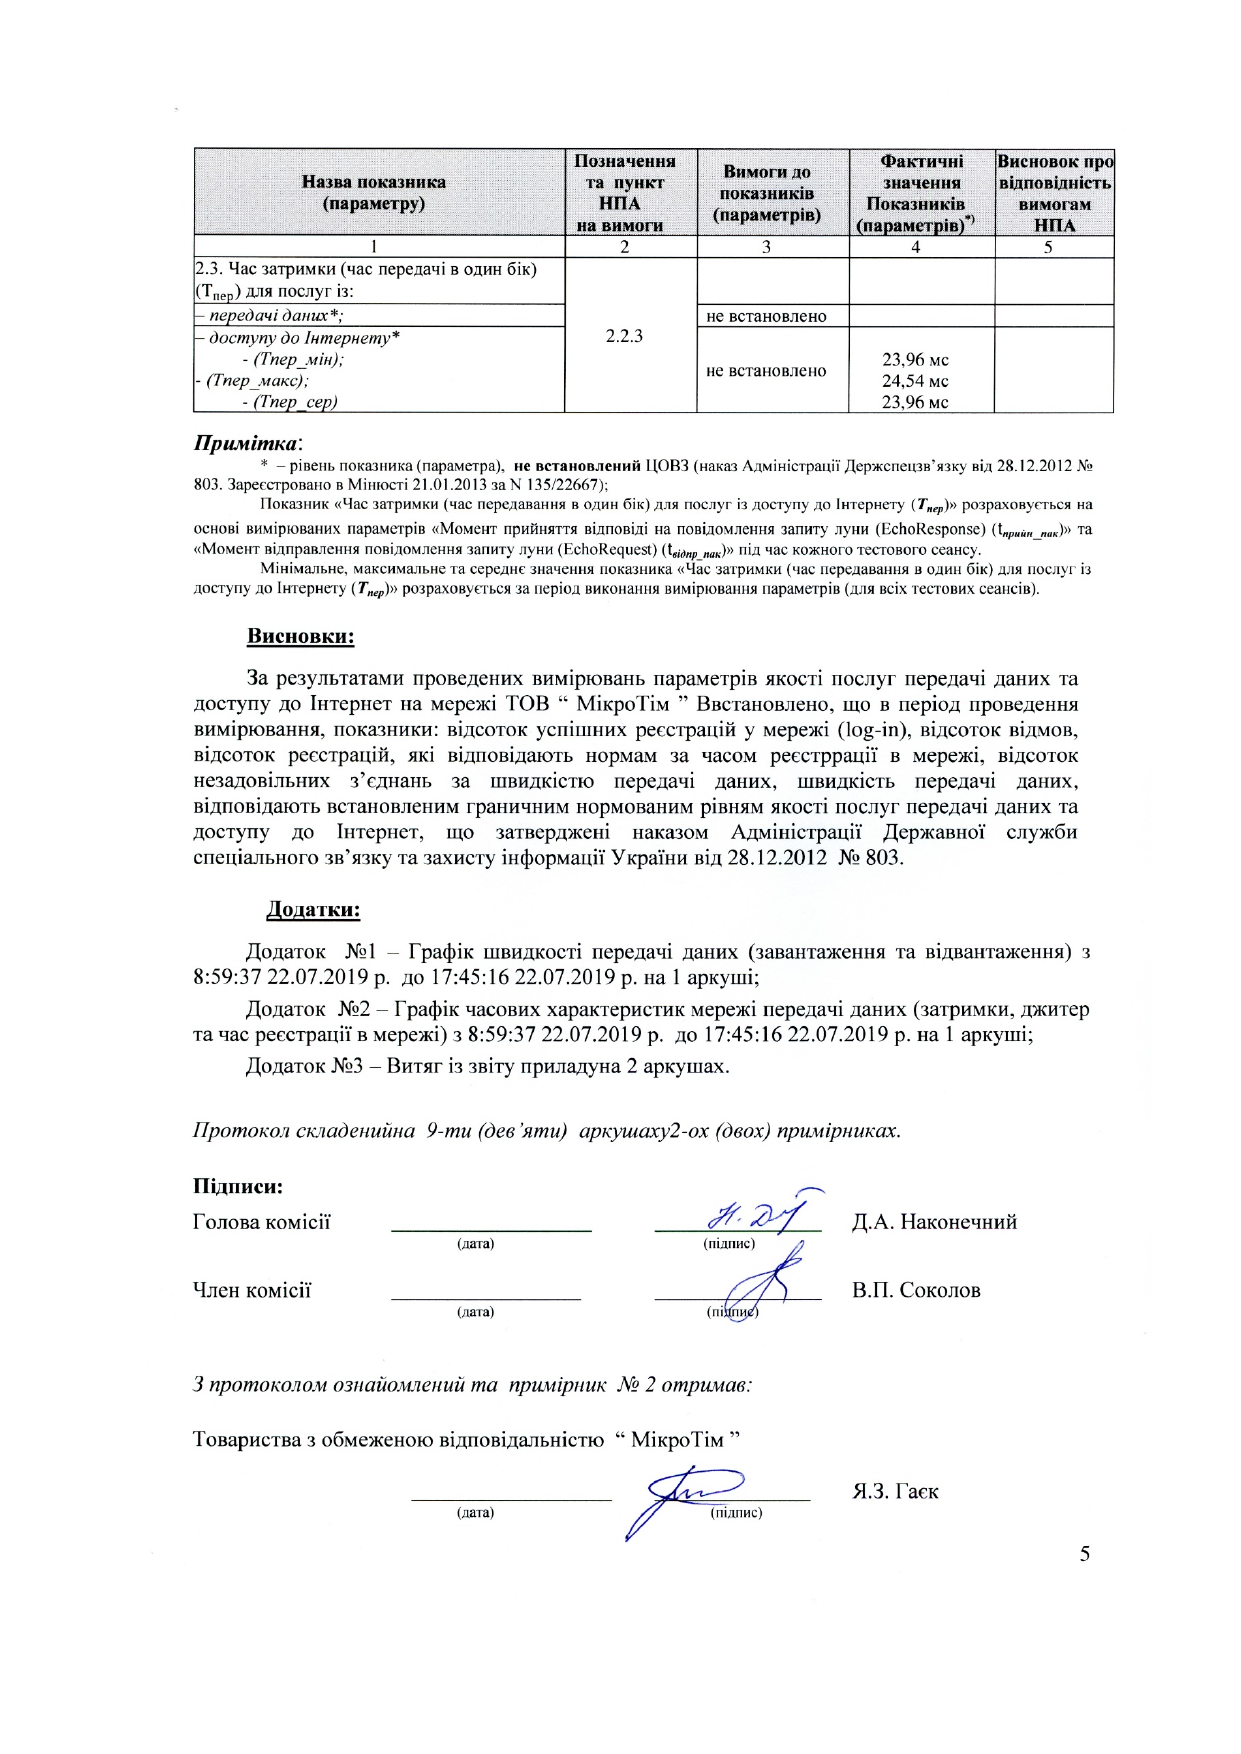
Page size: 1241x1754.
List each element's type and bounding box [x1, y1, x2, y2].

picture [147, 88, 1152, 1607]
